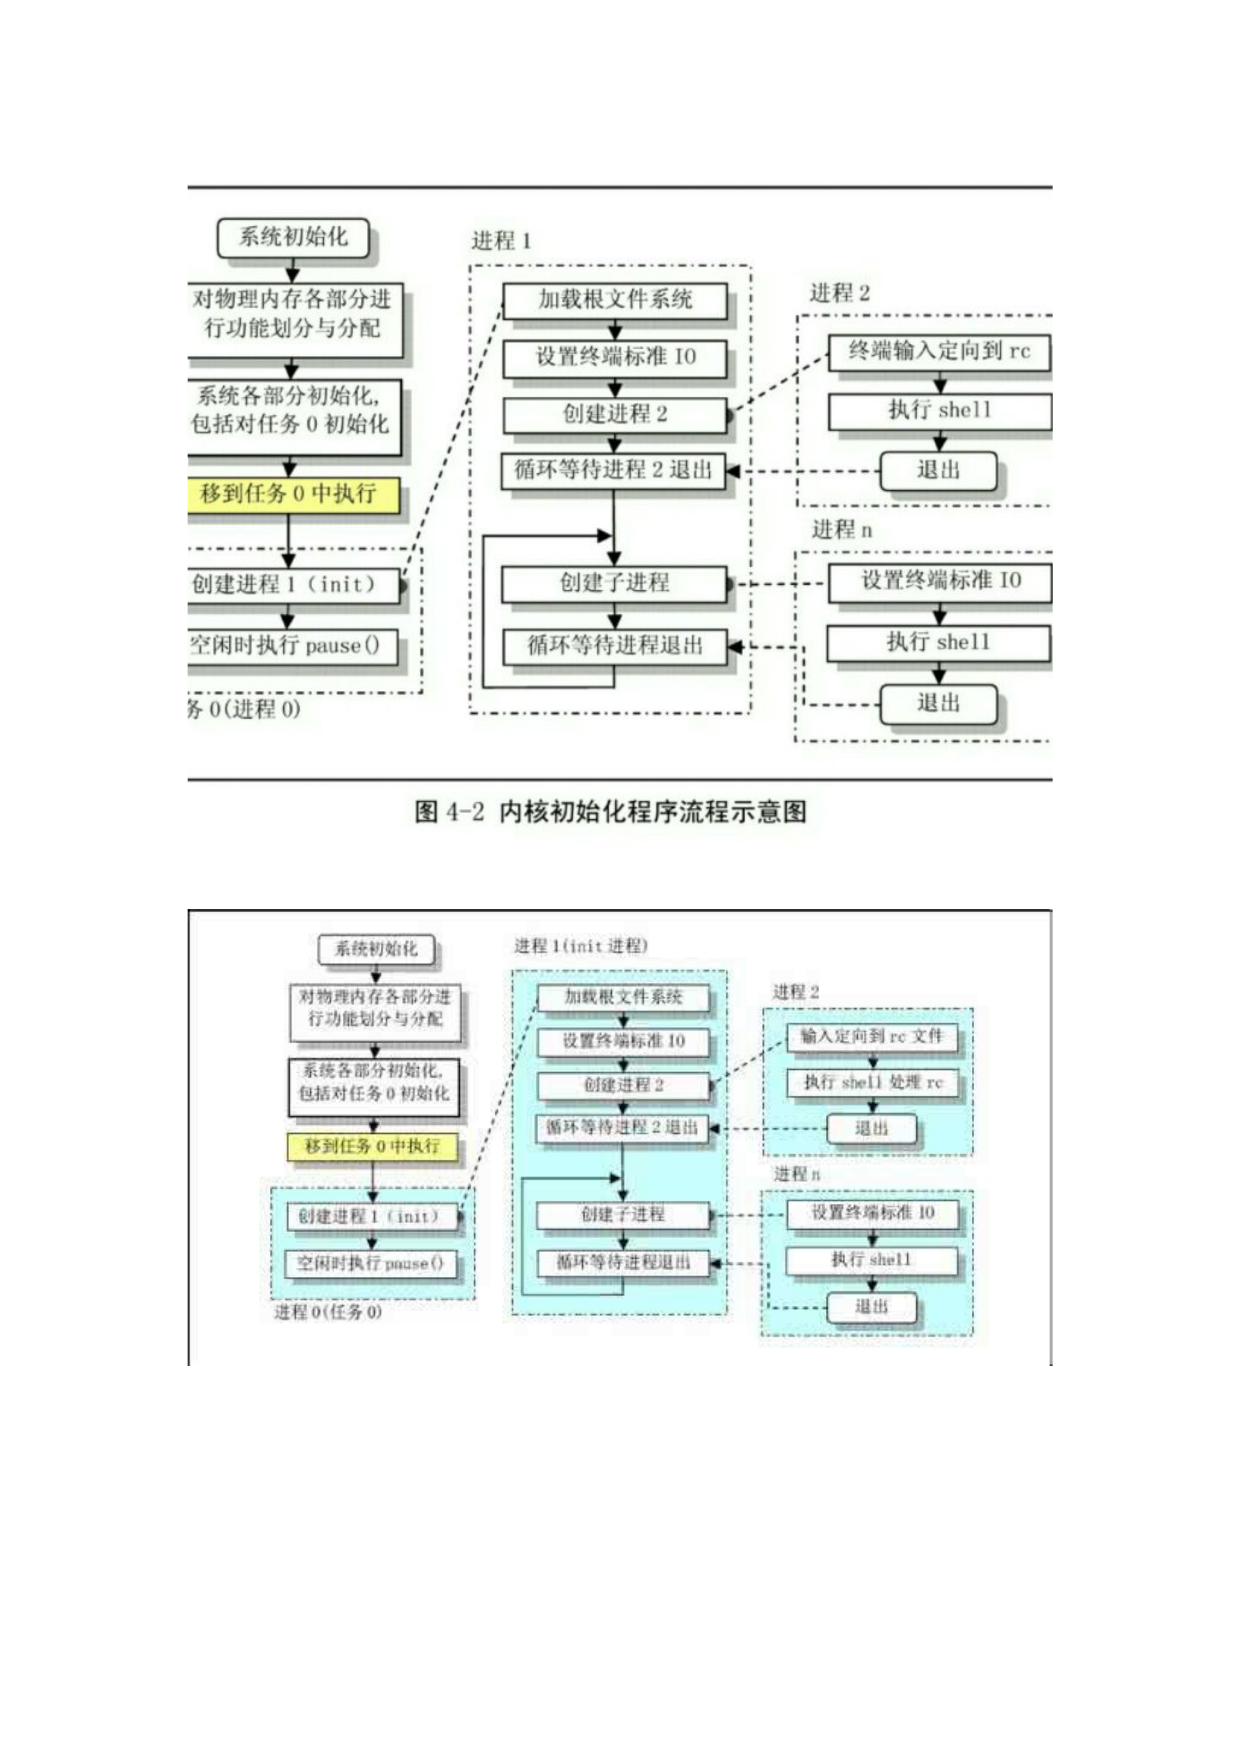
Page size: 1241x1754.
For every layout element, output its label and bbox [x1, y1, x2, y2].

picture [187, 909, 1053, 1366]
picture [187, 162, 1053, 860]
